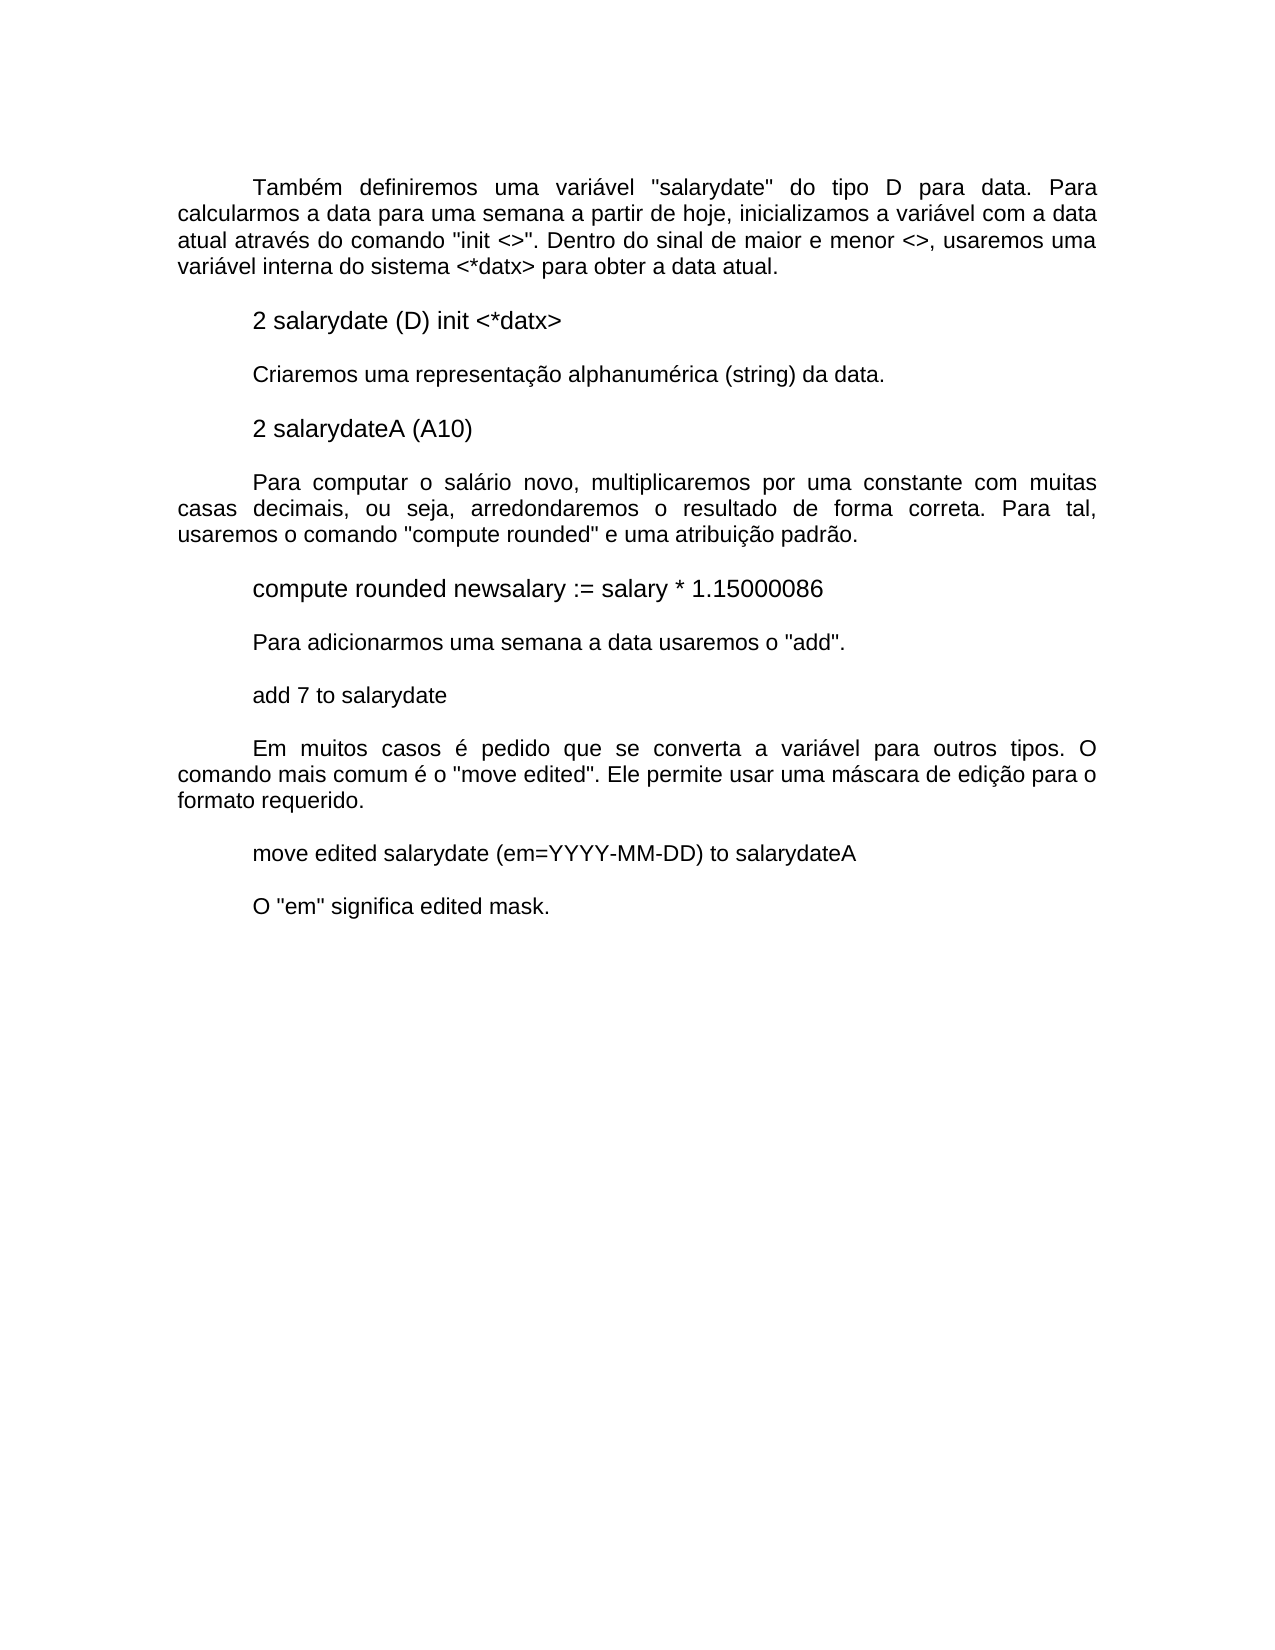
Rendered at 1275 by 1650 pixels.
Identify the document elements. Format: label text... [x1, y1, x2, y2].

text 2 salarydate (D) init <*datx> [177, 306, 1098, 334]
text 2 salarydateA (A10) [177, 413, 1098, 442]
text O "em" significa edited mask. [177, 893, 1098, 919]
text add 7 to salarydate [177, 682, 1098, 708]
text compute rounded newsalary := salary * 1.15000086 [177, 574, 1098, 603]
text Para computar o salário novo, multiplicaremos por uma constante com muitas casas decimais, ou seja, arredondaremos o resultado de forma correta. Para tal, usaremos o comando "compute rounded" e uma atribuição padrão. [177, 469, 1098, 548]
text Em muitos casos é pedido que se converta a variável para outros tipos. O comando mais comum é o "move edited". Ele permite usar uma máscara de edição para o formato requerido. [177, 734, 1098, 814]
text Criaremos uma representação alphanumérica (string) da data. [177, 361, 1098, 387]
text Também definiremos uma variável "salarydate" do tipo D para data. Para calcularmos a data para uma semana a partir de hoje, inicializamos a variável com a data atual através do comando "init <>". Dentro do sinal de maior e menor <>, usaremos uma variável interna do sistema <*datx> para obter a data atual. [177, 174, 1098, 279]
text move edited salarydate (em=YYYY-MM-DD) to salarydateA [177, 840, 1098, 866]
text Para adicionarmos uma semana a data usaremos o "add". [177, 629, 1098, 656]
